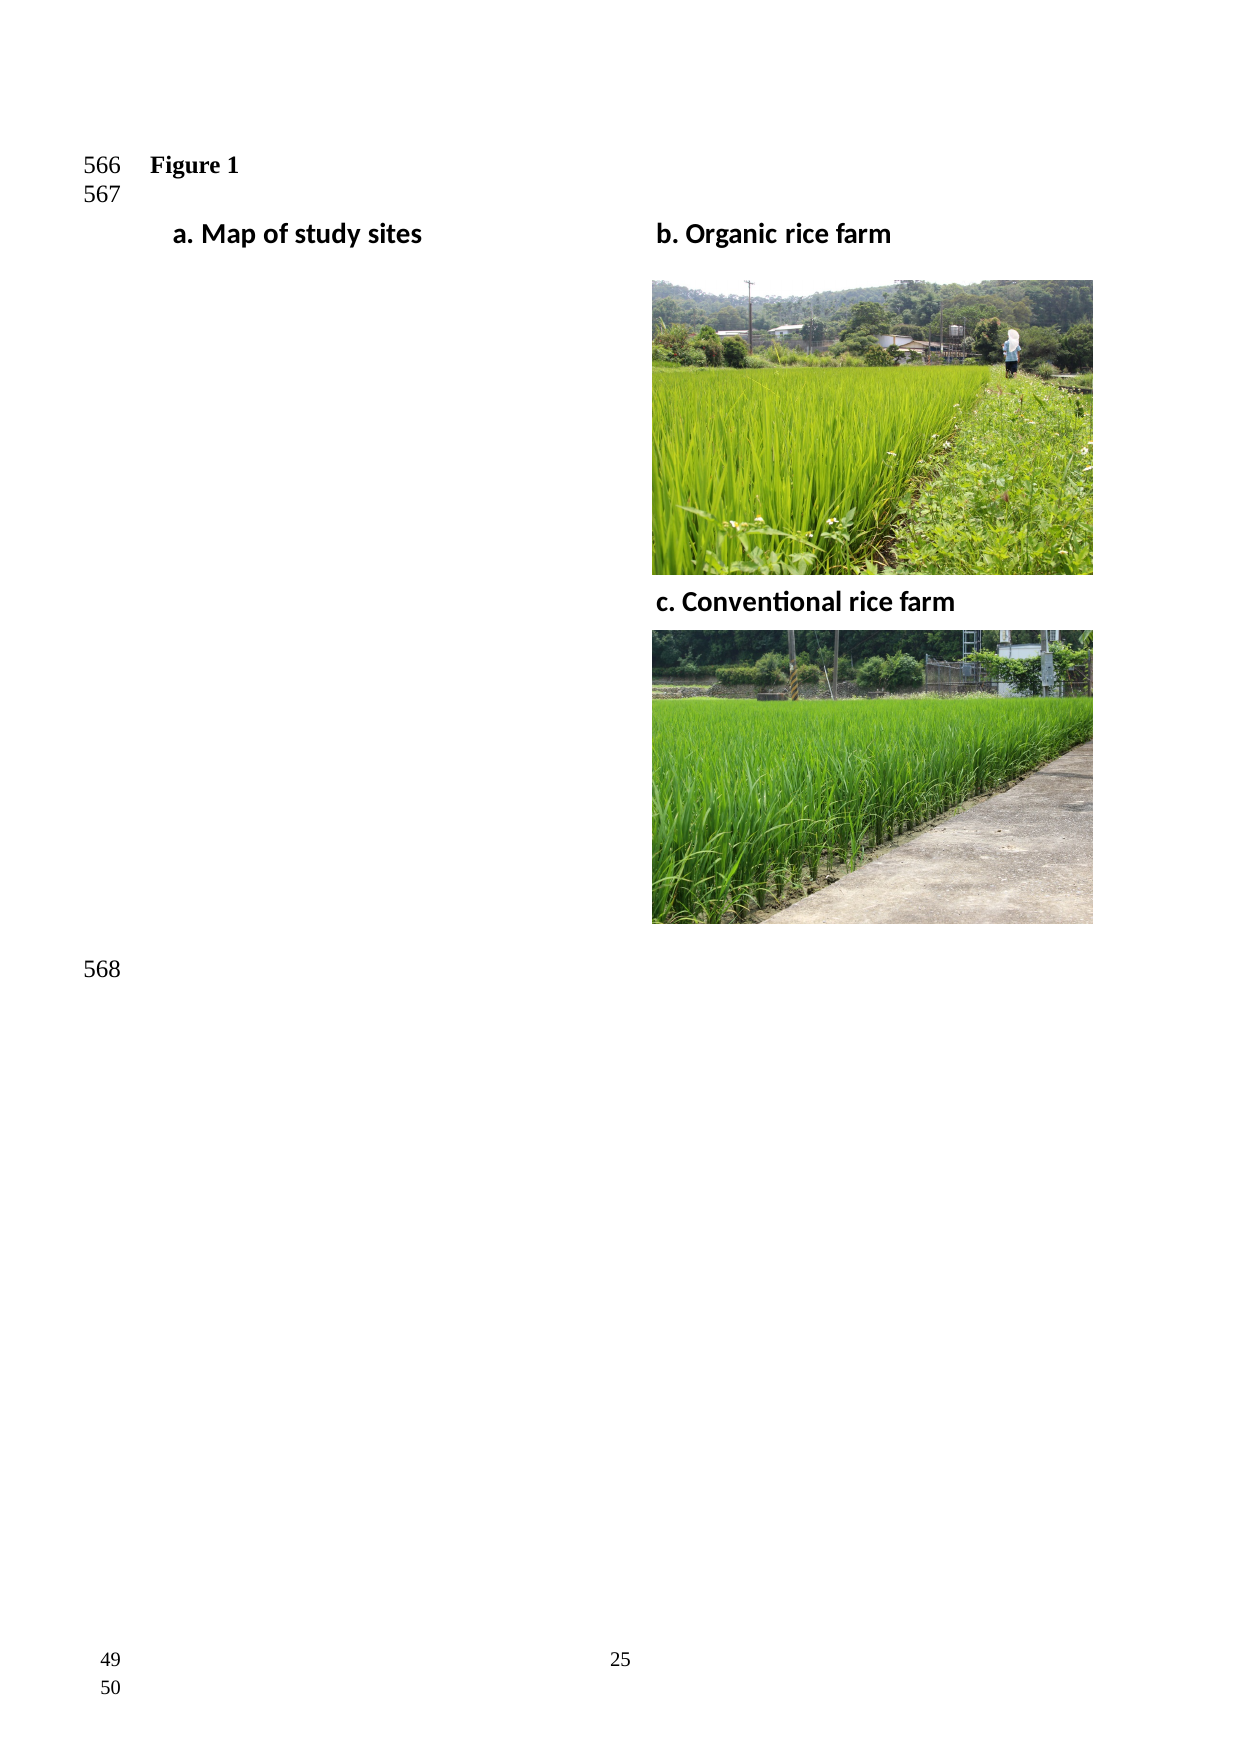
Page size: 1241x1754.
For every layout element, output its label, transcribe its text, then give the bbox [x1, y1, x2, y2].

text Figure 1 [150, 150, 1090, 179]
